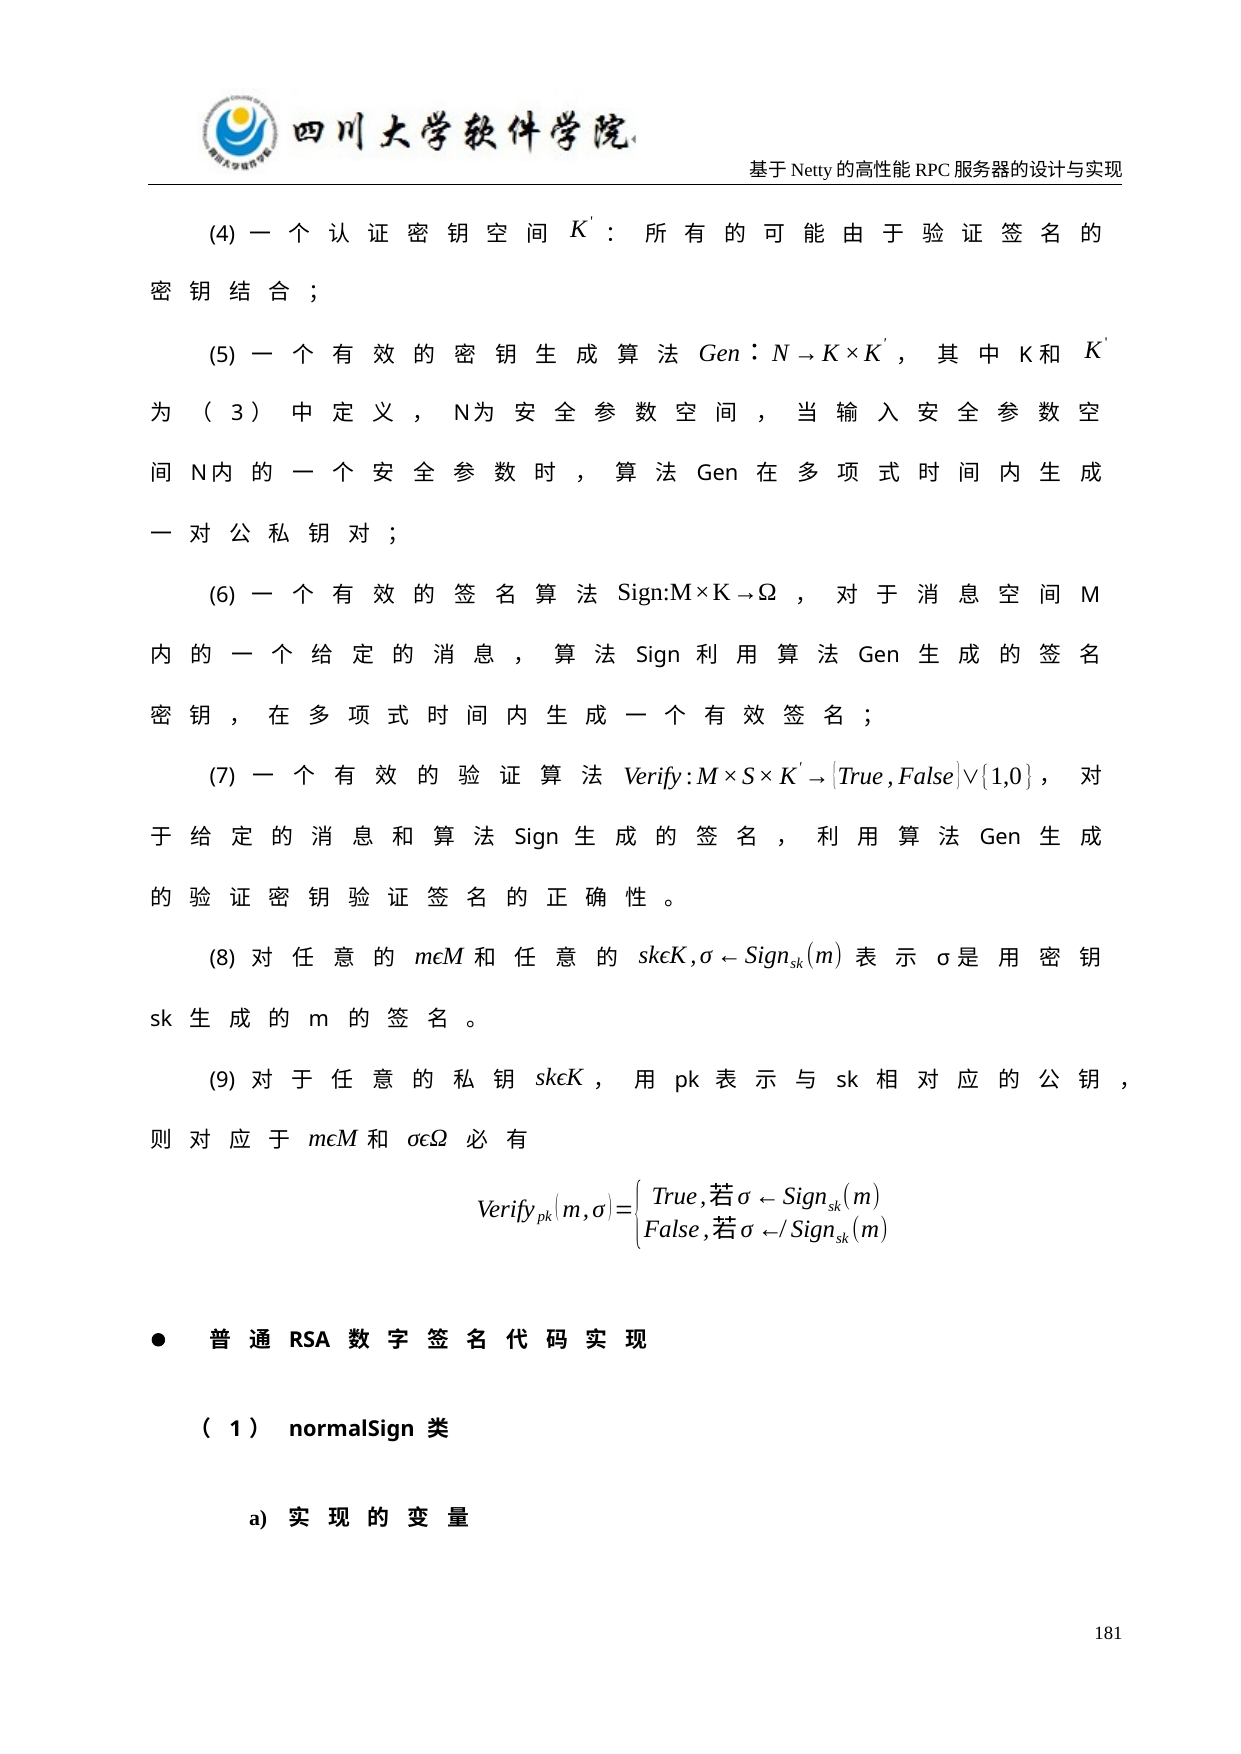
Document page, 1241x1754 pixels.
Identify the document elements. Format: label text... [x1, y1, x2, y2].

text (7) 一个有效的验证算法，对于给定的消息和算法Sign生成的签名，利用算法Gen生成的验证密钥验证签名的正确性。 [150, 744, 1120, 926]
list （1）normalSign类 [179, 1397, 1120, 1457]
text (6) 一个有效的签名算法，对于消息空间M内的一个给定的消息，算法Sign利用算法Gen生成的签名密钥，在多项式时间内生成一个有效签名； [150, 562, 1120, 744]
text (4) 一个认证密钥空间：所有的可能由于验证签名的密钥结合； [150, 198, 1120, 320]
text (5) 一个有效的密钥生成算法，其中K和为（3）中定义，N为安全参数空间，当输入安全参数空间N内的一个安全参数时，算法Gen在多项式时间内生成一对公私钥对； [150, 320, 1120, 562]
text (8) 对任意的和任意的表示σ是用密钥sk生成的m的签名。 [150, 926, 1120, 1047]
text a) 实现的变量 [196, 1486, 1120, 1546]
picture [197, 88, 639, 177]
text (9) 对于任意的私钥，用pk表示与sk相对应的公钥，则对应于和必有 [150, 1047, 1120, 1168]
list 普通RSA数字签名代码实现 [150, 1308, 1120, 1368]
